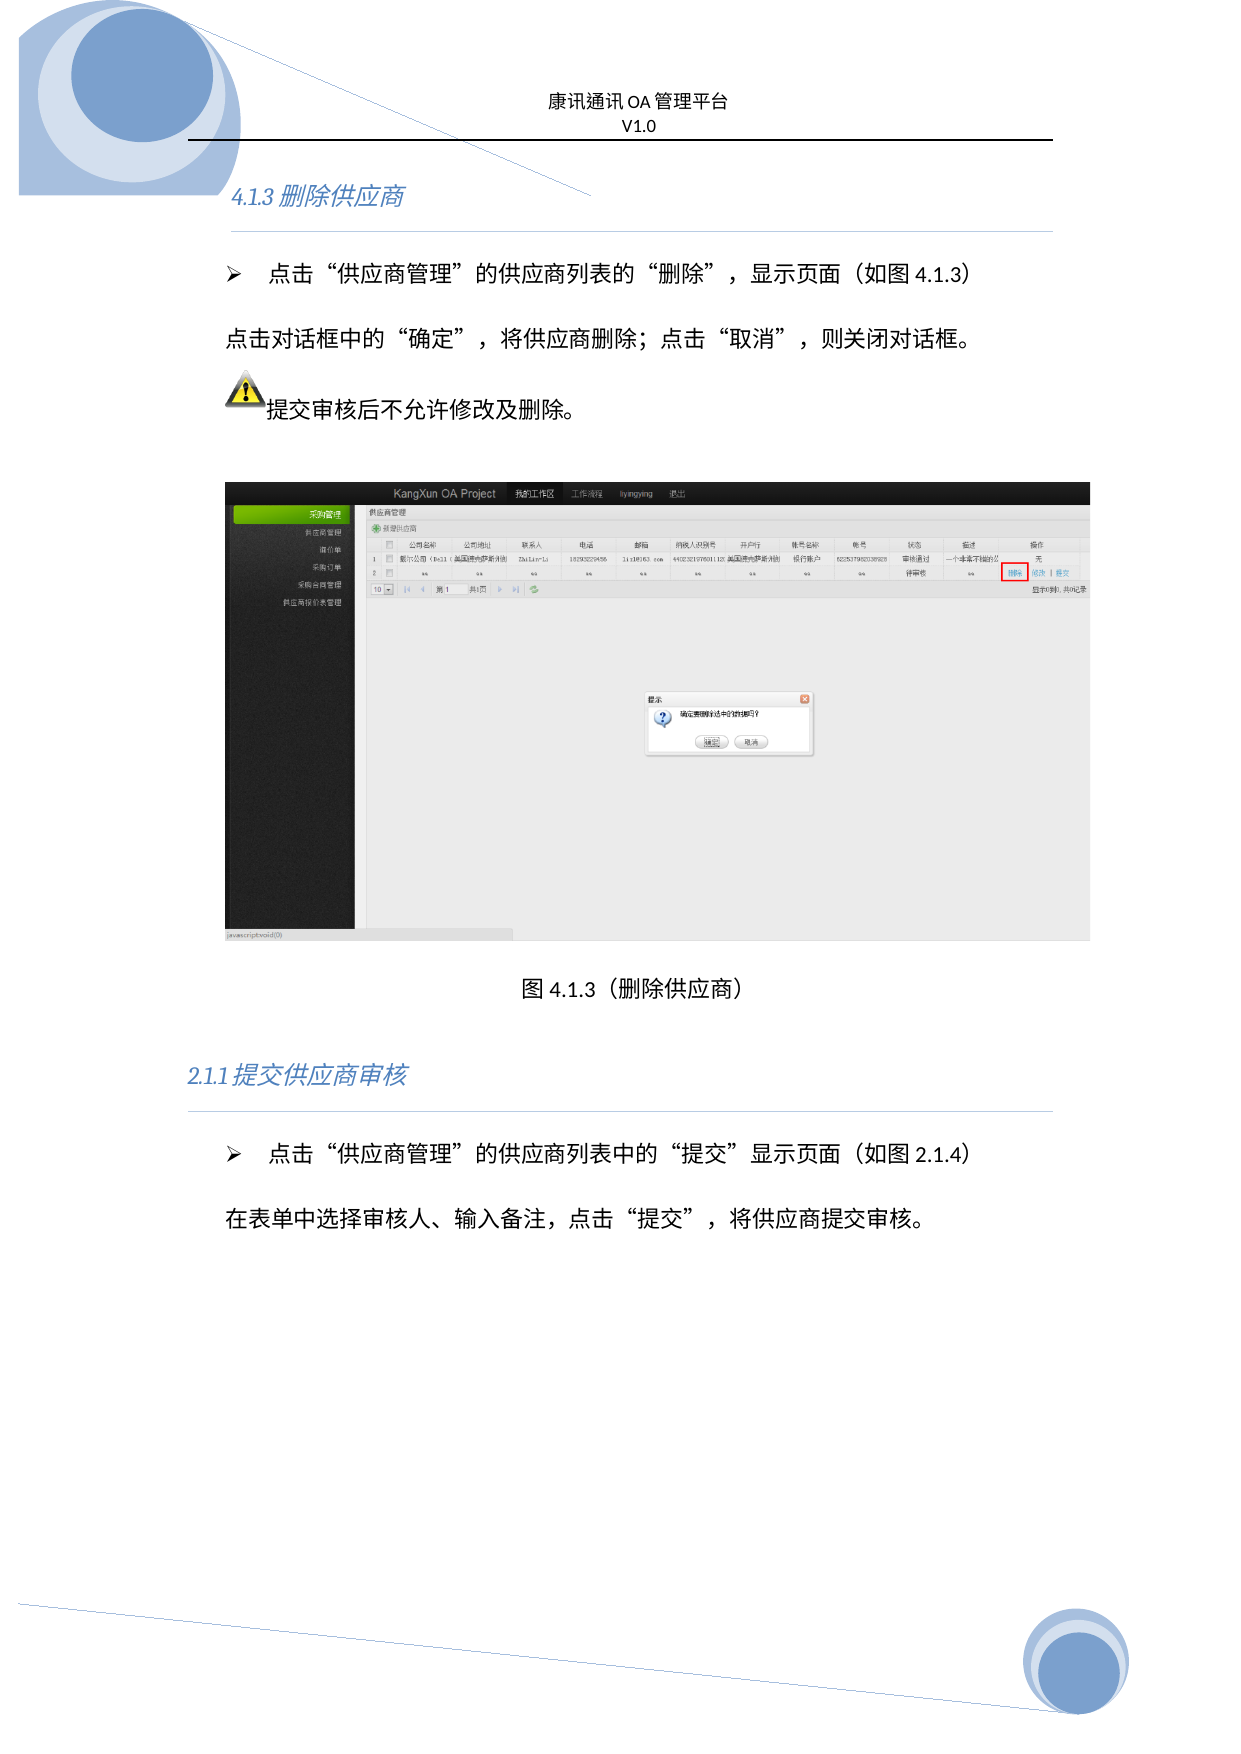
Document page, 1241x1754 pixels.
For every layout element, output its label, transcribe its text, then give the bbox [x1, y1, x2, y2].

text 提交审核后不允许修改及删除。 [187, 371, 1053, 436]
list 点击“供应商管理”的供应商列表中的“提交”显示页面（如图2.1.4） [225, 1120, 1053, 1185]
subtitle 提交供应商审核 [187, 1041, 1053, 1112]
text 点击对话框中的“确定”，将供应商删除；点击“取消”，则关闭对话框。 [187, 306, 1053, 371]
subtitle 4.1.3删除供应商 [231, 162, 1053, 231]
text 图4.1.3（删除供应商） [187, 956, 1053, 1021]
list 点击“供应商管理”的供应商列表的“删除”，显示页面（如图4.1.3） [225, 241, 1053, 306]
picture [225, 370, 266, 410]
text 在表单中选择审核人、输入备注，点击“提交”，将供应商提交审核。 [187, 1185, 1053, 1250]
picture [225, 482, 1091, 941]
